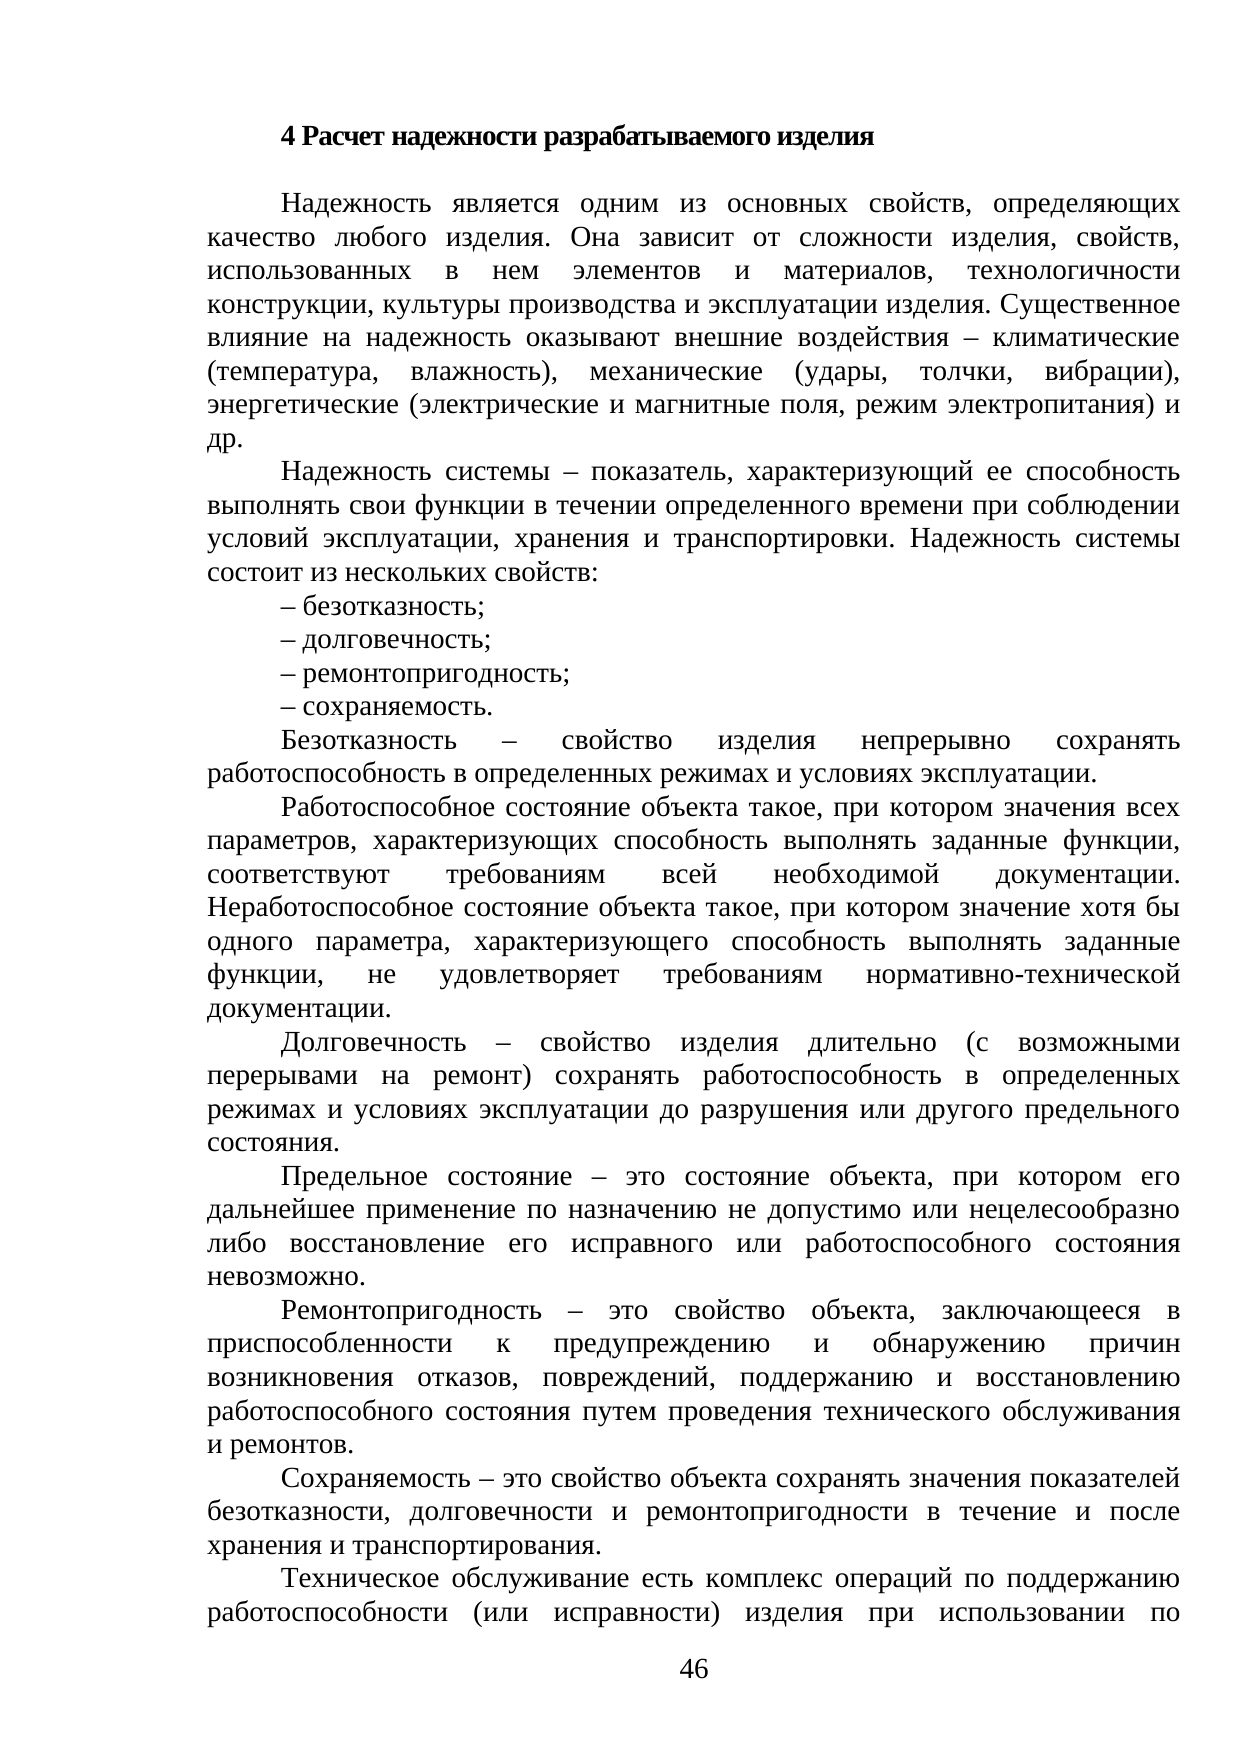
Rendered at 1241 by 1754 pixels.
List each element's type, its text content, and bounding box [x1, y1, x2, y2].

text – безотказность; [207, 588, 1181, 621]
text Ремонтопригодность – это свойство объекта, заключающееся в приспособленности к предупреждению и обнаружению причин возникновения отказов, повреждений, поддержанию и восстановлению работоспособного состояния путем проведения технического обслуживания и ремонтов. [207, 1292, 1181, 1460]
text Надежность является одним из основных свойств, определяющих качество любого изделия. Она зависит от сложности изделия, свойств, использованных в нем элементов и материалов, технологичности конструкции, культуры производства и эксплуатации изделия. Существенное влияние на надежность оказывают внешние воздействия – климатические (температура, влажность), механические (удары, толчки, вибрации), энергетические (электрические и магнитные поля, режим электропитания) и др. [207, 185, 1181, 453]
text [207, 1560, 1181, 1627]
list Расчет надежности разрабатываемого изделия [207, 118, 1181, 152]
text – ремонтопригодность; [207, 655, 1181, 688]
text – долговечность; [207, 621, 1181, 655]
text Долговечность – свойство изделия длительно (с возможными перерывами на ремонт) сохранять работоспособность в определенных режимах и условиях эксплуатации до разрушения или другого предельного состояния. [207, 1024, 1181, 1158]
text Работоспособное состояние объекта такое, при котором значения всех параметров, характеризующих способность выполнять заданные функции, соответствуют требованиям всей необходимой документации. Неработоспособное состояние объекта такое, при котором значение хотя бы одного параметра, характеризующего способность выполнять заданные функции, не удовлетворяет требованиям нормативно-технической документации. [207, 789, 1181, 1024]
text Предельное состояние – это состояние объекта, при котором его дальнейшее применение по назначению не допустимо или нецелесообразно либо восстановление его исправного или работоспособного состояния невозможно. [207, 1158, 1181, 1292]
text Сохраняемость – это свойство объекта сохранять значения показателей безотказности, долговечности и ремонтопригодности в течение и после хранения и транспортирования. [207, 1460, 1181, 1560]
text – сохраняемость. [207, 688, 1181, 722]
text Надежность системы – показатель, характеризующий ее способность выполнять свои функции в течении определенного времени при соблюдении условий эксплуатации, хранения и транспортировки. Надежность системы состоит из нескольких свойств: [207, 453, 1181, 588]
text Безотказность – свойство изделия непрерывно сохранять работоспособность в определенных режимах и условиях эксплуатации. [207, 722, 1181, 789]
